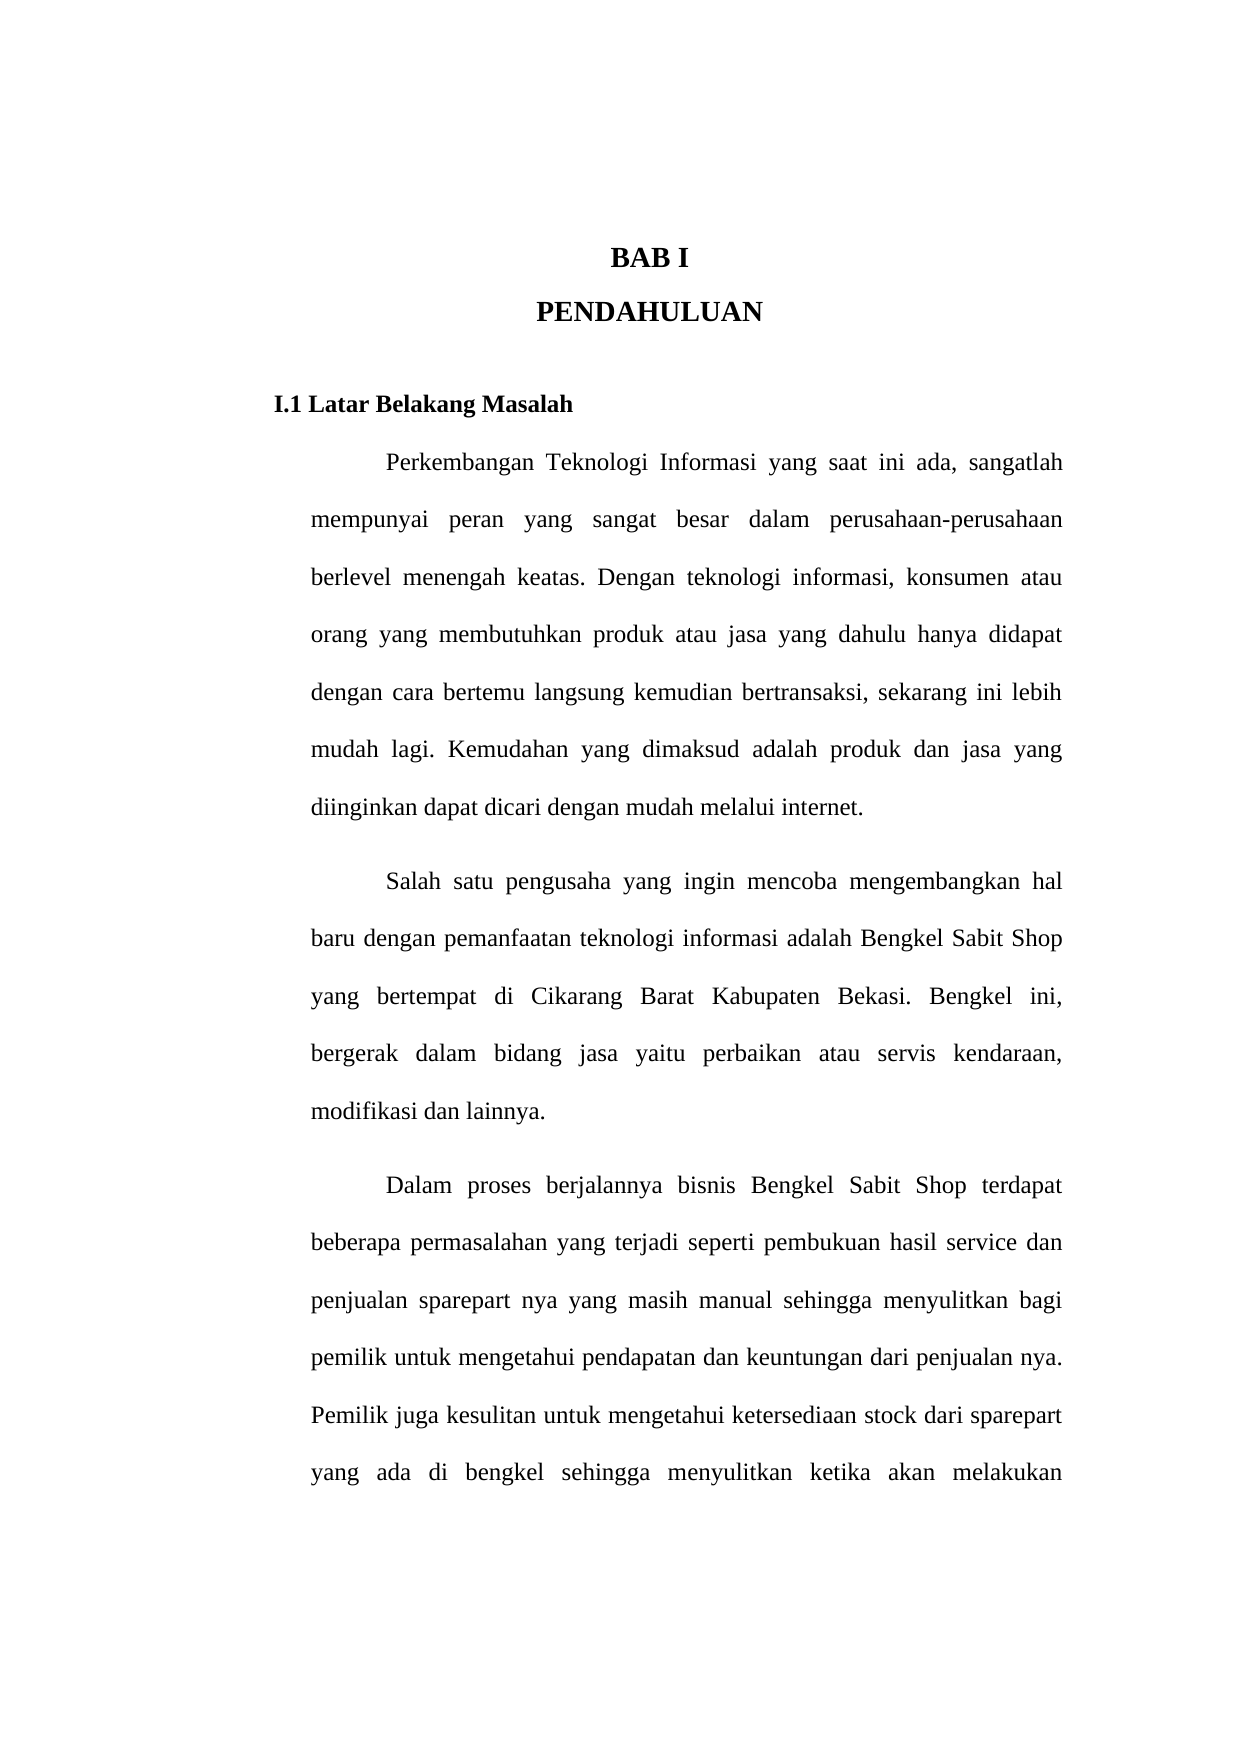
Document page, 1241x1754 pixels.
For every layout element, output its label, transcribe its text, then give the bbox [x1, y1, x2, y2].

text Salah satu pengusaha yang ingin mencoba mengembangkan hal baru dengan pemanfaatan teknologi informasi adalah Bengkel Sabit Shop yang bertempat di Cikarang Barat Kabupaten Bekasi. Bengkel ini, bergerak dalam bidang jasa yaitu perbaikan atau servis kendaraan, modifikasi dan lainnya. [311, 866, 1063, 1124]
text Perkembangan Teknologi Informasi yang saat ini ada, sangatlah mempunyai peran yang sangat besar dalam perusahaan-perusahaan berlevel menengah keatas. Dengan teknologi informasi, konsumen atau orang yang membutuhkan produk atau jasa yang dahulu hanya didapat dengan cara bertemu langsung kemudian bertransaksi, sekarang ini lebih mudah lagi. Kemudahan yang dimaksud adalah produk dan jasa yang diinginkan dapat dicari dengan mudah melalui internet. [311, 447, 1063, 820]
subtitle Latar Belakang Masalah [273, 389, 1063, 418]
subtitle PENDAHULUAN [236, 294, 1063, 327]
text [311, 1170, 1063, 1486]
